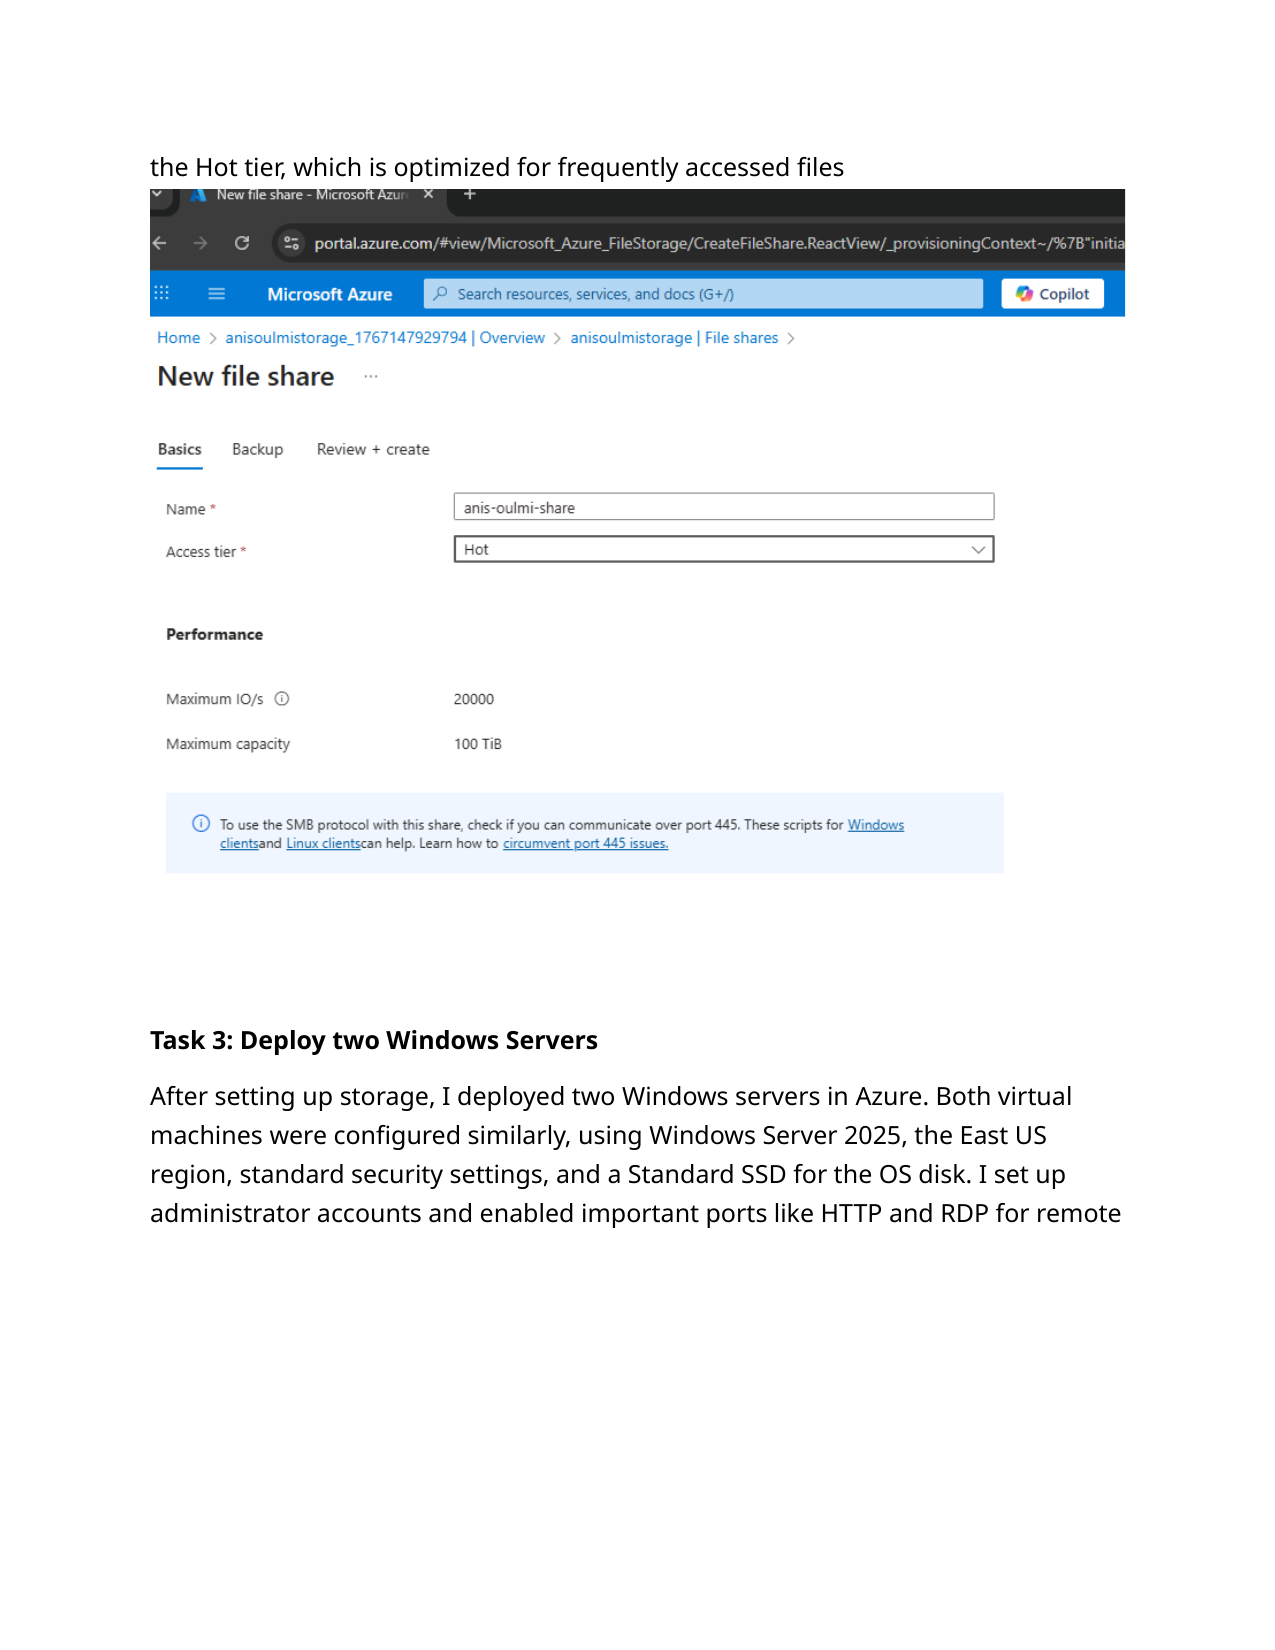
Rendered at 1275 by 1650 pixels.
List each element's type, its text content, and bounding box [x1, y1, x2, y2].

text Next, I created an SMB file share within my storage account. This is essentially a network-accessible folder in the cloud. I named it “anisoulmistorage” and selected the Hot tier, which is optimized for frequently accessed files [150, 150, 1125, 189]
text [150, 1078, 1125, 1230]
text Task 3: Deploy two Windows Servers [150, 1023, 1125, 1057]
picture [150, 189, 1125, 1001]
